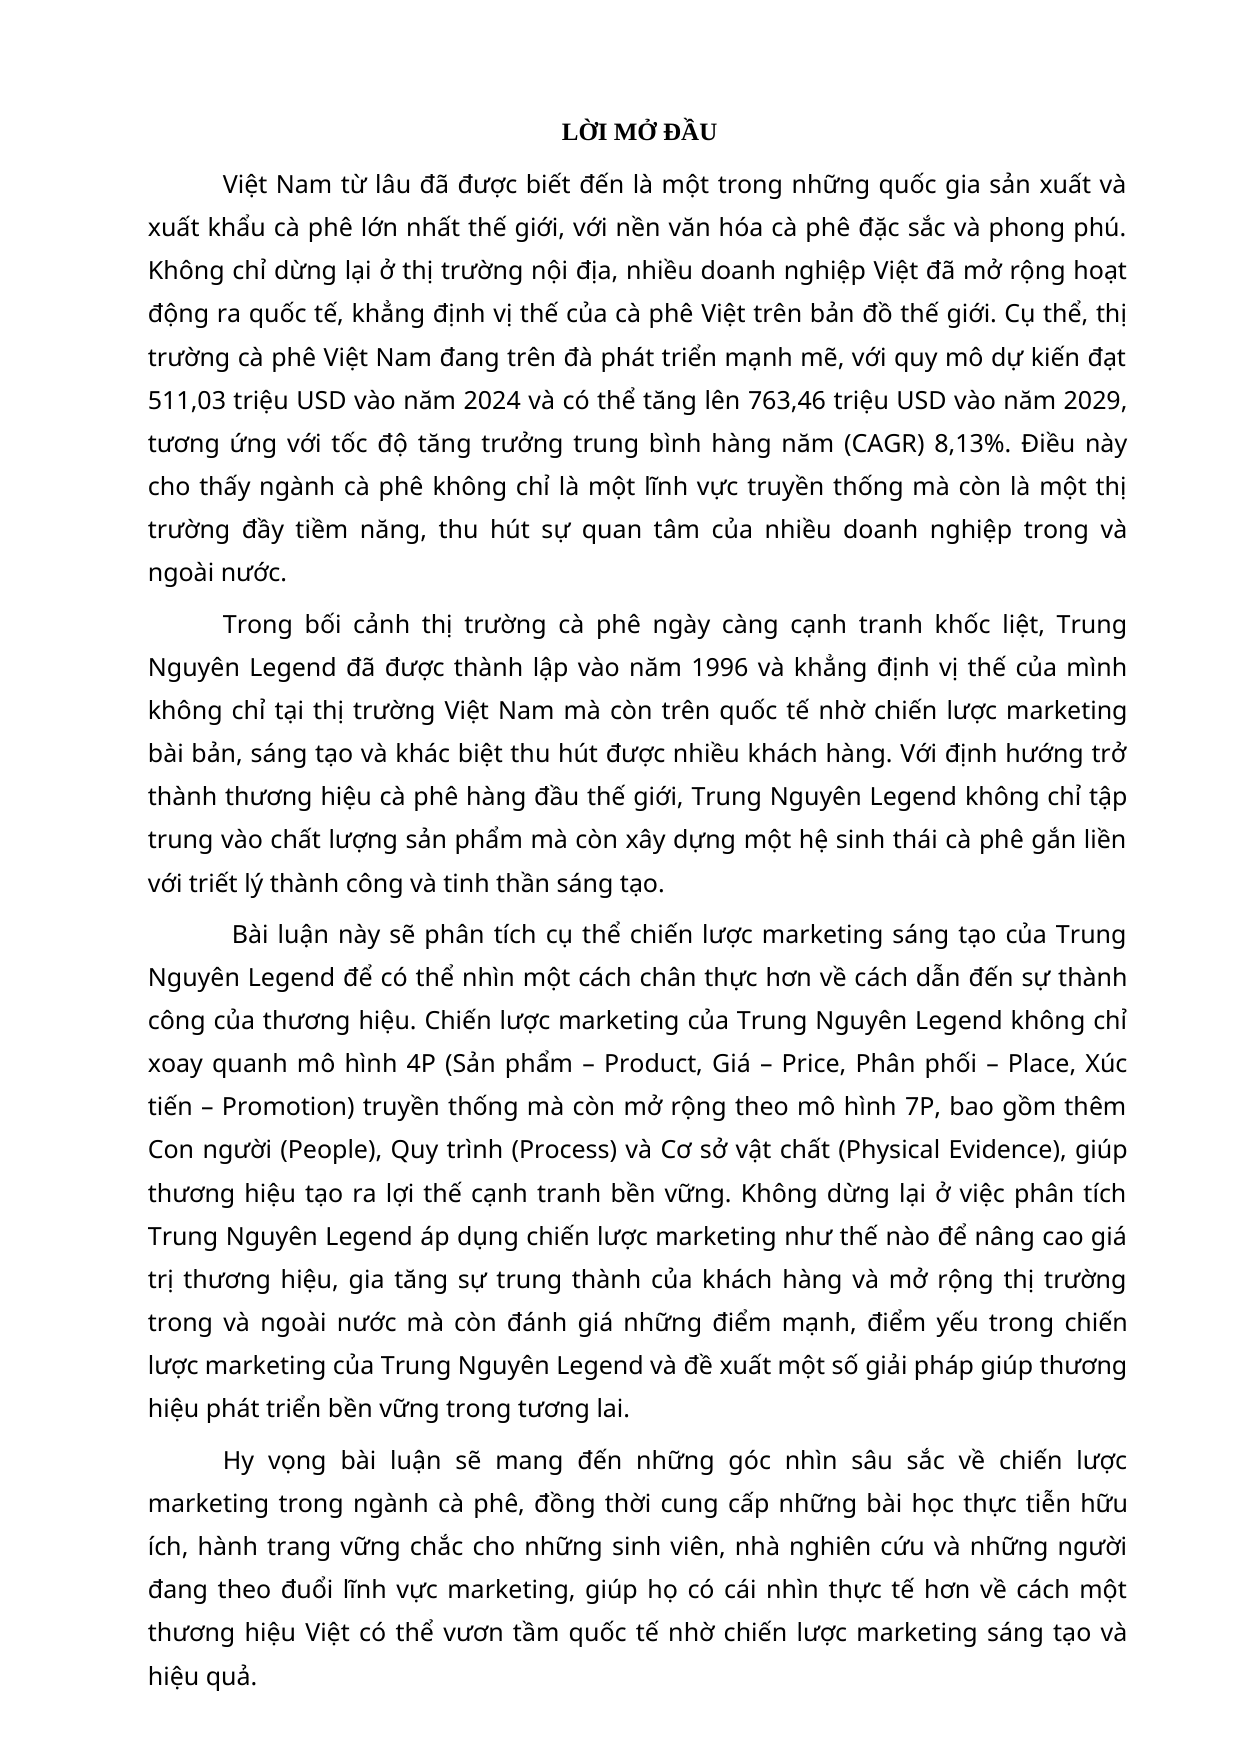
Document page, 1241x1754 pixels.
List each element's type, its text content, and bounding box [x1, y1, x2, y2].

text LỜI MỞ ĐẦU [148, 119, 1131, 146]
text Bài luận này sẽ phân tích cụ thể chiến lược marketing sáng tạo của Trung Nguyên Legend để có thể nhìn một cách chân thực hơn về cách dẫn đến sự thành công của thương hiệu. Chiến lược marketing của Trung Nguyên Legend không chỉ xoay quanh mô hình 4P (Sản phẩm – Product, Giá – Price, Phân phối – Place, Xúc tiến – Promotion) truyền thống mà còn mở rộng theo mô hình 7P, bao gồm thêm Con người (People), Quy trình (Process) và Cơ sở vật chất (Physical Evidence), giúp thương hiệu tạo ra lợi thế cạnh tranh bền vững. Không dừng lại ở việc phân tích Trung Nguyên Legend áp dụng chiến lược marketing như thế nào để nâng cao giá trị thương hiệu, gia tăng sự trung thành của khách hàng và mở rộng thị trường trong và ngoài nước mà còn đánh giá những điểm mạnh, điểm yếu trong chiến lược marketing của Trung Nguyên Legend và đề xuất một số giải pháp giúp thương hiệu phát triển bền vững trong tương lai. [148, 909, 1129, 1426]
text Hy vọng bài luận sẽ mang đến những góc nhìn sâu sắc về chiến lược marketing trong ngành cà phê, đồng thời cung cấp những bài học thực tiễn hữu ích, hành trang vững chắc cho những sinh viên, nhà nghiên cứu và những người đang theo đuổi lĩnh vực marketing, giúp họ có cái nhìn thực tế hơn về cách một thương hiệu Việt có thể vươn tầm quốc tế nhờ chiến lược marketing sáng tạo và hiệu quả. [148, 1435, 1129, 1693]
text Việt Nam từ lâu đã được biết đến là một trong những quốc gia sản xuất và xuất khẩu cà phê lớn nhất thế giới, với nền văn hóa cà phê đặc sắc và phong phú. Không chỉ dừng lại ở thị trường nội địa, nhiều doanh nghiệp Việt đã mở rộng hoạt động ra quốc tế, khẳng định vị thế của cà phê Việt trên bản đồ thế giới. Cụ thể, thị trường cà phê Việt Nam đang trên đà phát triển mạnh mẽ, với quy mô dự kiến đạt 511,03 triệu USD vào năm 2024 và có thể tăng lên 763,46 triệu USD vào năm 2029, tương ứng với tốc độ tăng trưởng trung bình hàng năm (CAGR) 8,13%. Điều này cho thấy ngành cà phê không chỉ là một lĩnh vực truyền thống mà còn là một thị trường đầy tiềm năng, thu hút sự quan tâm của nhiều doanh nghiệp trong và ngoài nước. [148, 159, 1129, 590]
text Trong bối cảnh thị trường cà phê ngày càng cạnh tranh khốc liệt, Trung Nguyên Legend đã được thành lập vào năm 1996 và khẳng định vị thế của mình không chỉ tại thị trường Việt Nam mà còn trên quốc tế nhờ chiến lược marketing bài bản, sáng tạo và khác biệt thu hút được nhiều khách hàng. Với định hướng trở thành thương hiệu cà phê hàng đầu thế giới, Trung Nguyên Legend không chỉ tập trung vào chất lượng sản phẩm mà còn xây dựng một hệ sinh thái cà phê gắn liền với triết lý thành công và tinh thần sáng tạo. [148, 599, 1129, 901]
